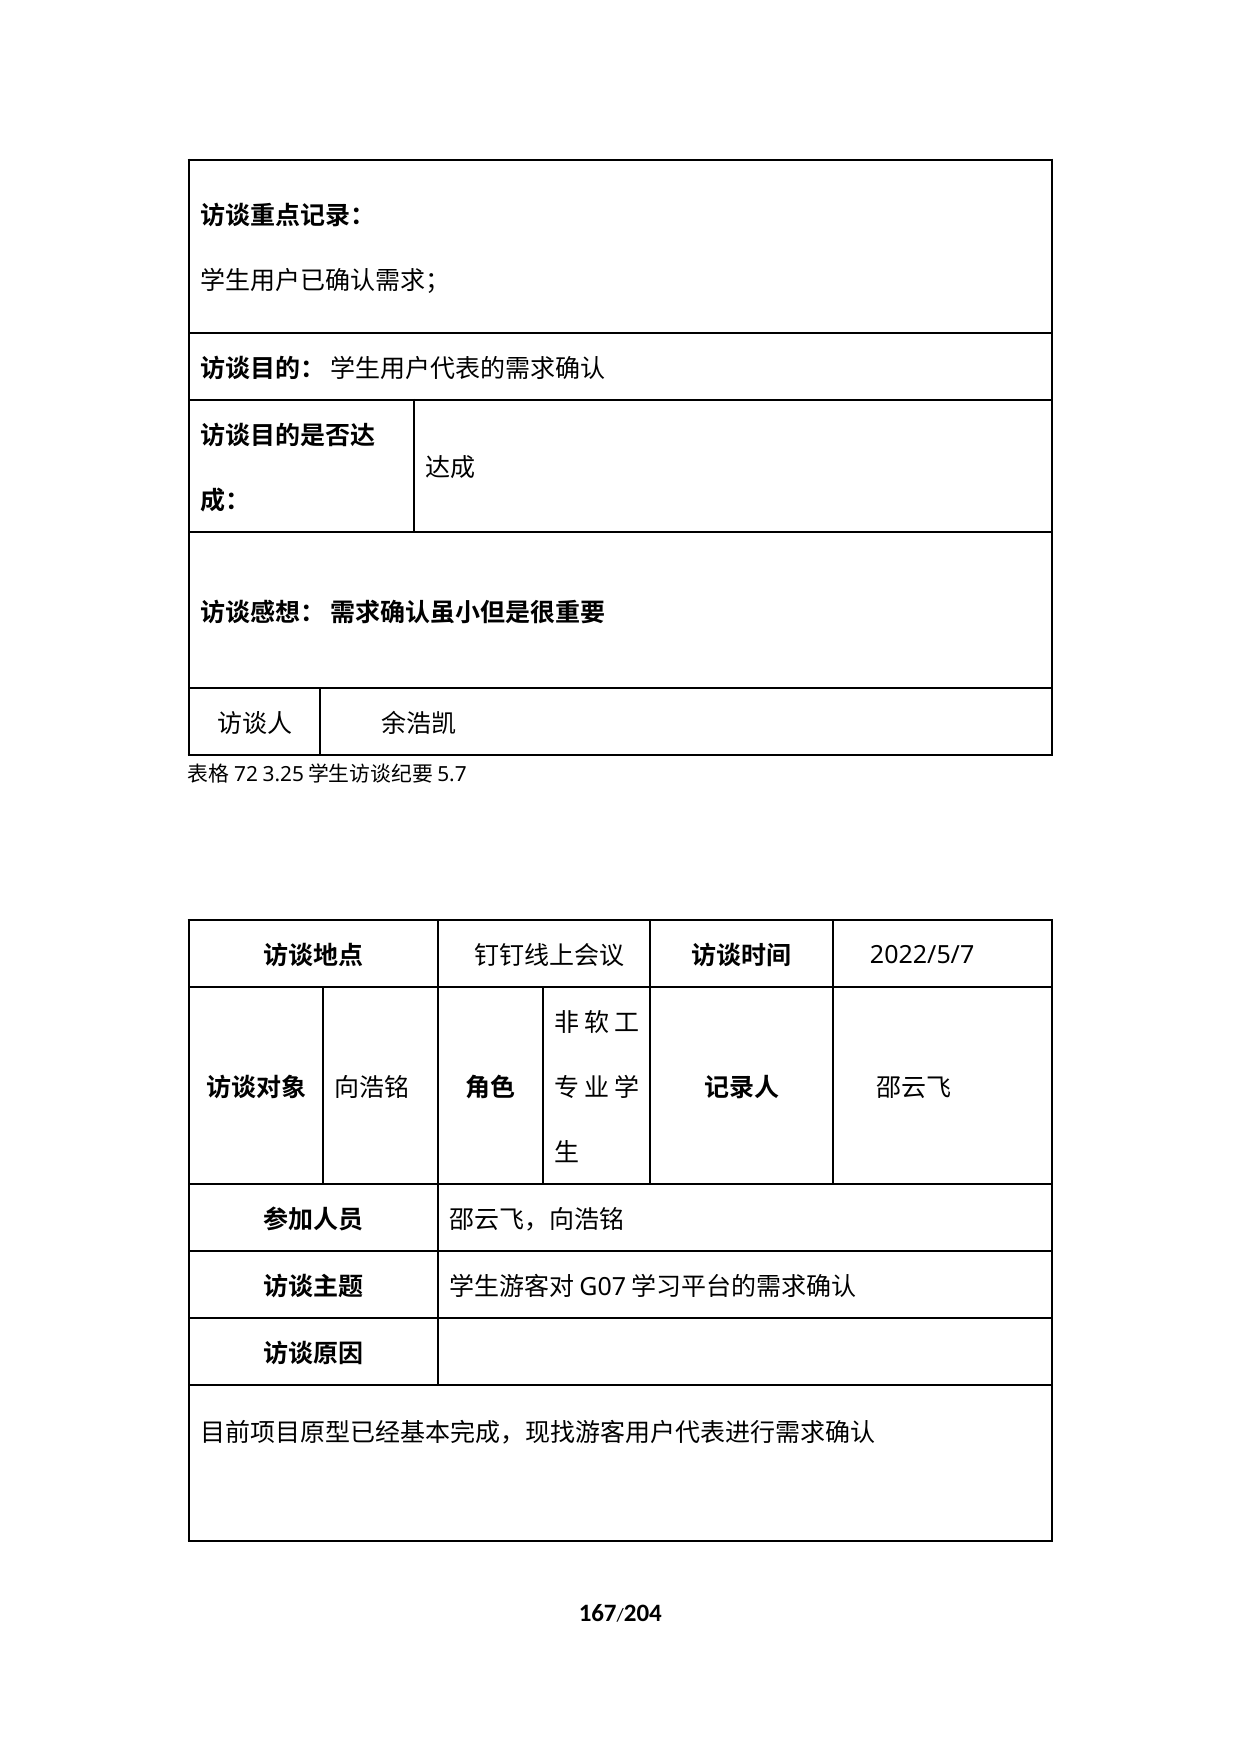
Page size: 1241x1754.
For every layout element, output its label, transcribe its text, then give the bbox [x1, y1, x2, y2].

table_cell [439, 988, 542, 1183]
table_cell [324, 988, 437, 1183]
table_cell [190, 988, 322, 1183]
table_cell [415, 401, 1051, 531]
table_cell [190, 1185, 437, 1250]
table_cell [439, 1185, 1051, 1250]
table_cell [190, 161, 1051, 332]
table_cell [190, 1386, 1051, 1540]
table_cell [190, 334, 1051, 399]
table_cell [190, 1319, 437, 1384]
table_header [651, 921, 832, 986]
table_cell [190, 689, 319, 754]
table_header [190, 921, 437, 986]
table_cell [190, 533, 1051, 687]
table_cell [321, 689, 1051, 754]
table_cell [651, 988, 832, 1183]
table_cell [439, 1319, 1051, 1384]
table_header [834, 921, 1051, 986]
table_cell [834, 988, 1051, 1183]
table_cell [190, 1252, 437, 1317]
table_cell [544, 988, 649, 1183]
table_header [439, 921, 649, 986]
text 表格 72 3.25学生访谈纪要5.7 [187, 756, 1053, 789]
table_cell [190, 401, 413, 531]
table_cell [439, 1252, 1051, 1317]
